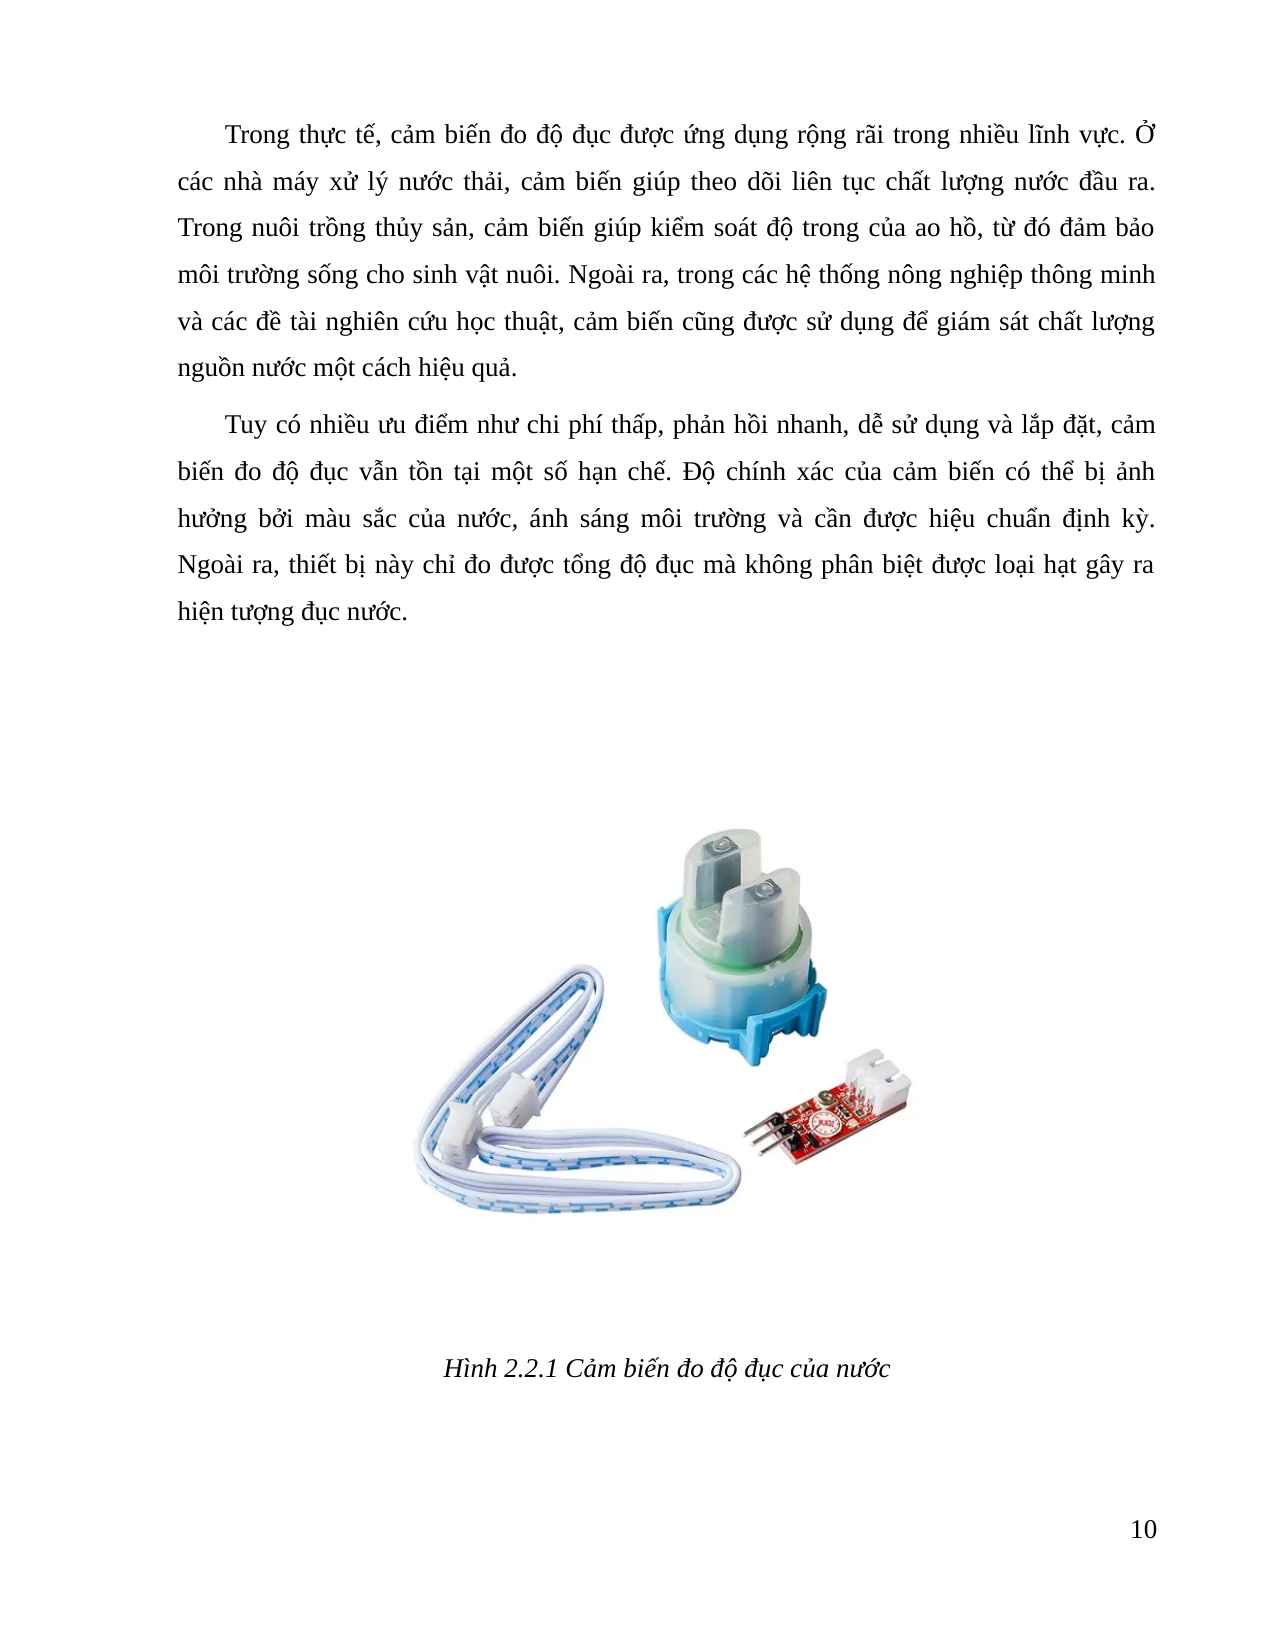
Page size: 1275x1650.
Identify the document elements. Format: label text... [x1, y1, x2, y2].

text Trong thực tế, cảm biến đo độ đục được ứng dụng rộng rãi trong nhiều lĩnh vực. Ở các nhà máy xử lý nước thải, cảm biến giúp theo dõi liên tục chất lượng nước đầu ra. Trong nuôi trồng thủy sản, cảm biến giúp kiểm soát độ trong của ao hồ, từ đó đảm bảo môi trường sống cho sinh vật nuôi. Ngoài ra, trong các hệ thống nông nghiệp thông minh và các đề tài nghiên cứu học thuật, cảm biến cũng được sử dụng để giám sát chất lượng nguồn nước một cách hiệu quả. [177, 118, 1157, 383]
text Hình 2.2.1 Cảm biến đo độ đục của nước [177, 1352, 1157, 1384]
picture [358, 709, 976, 1327]
text Tuy có nhiều ưu điểm như chi phí thấp, phản hồi nhanh, dễ sử dụng và lắp đặt, cảm biến đo độ đục vẫn tồn tại một số hạn chế. Độ chính xác của cảm biến có thể bị ảnh hưởng bởi màu sắc của nước, ánh sáng môi trường và cần được hiệu chuẩn định kỳ. Ngoài ra, thiết bị này chỉ đo được tổng độ đục mà không phân biệt được loại hạt gây ra hiện tượng đục nước. [177, 408, 1157, 626]
